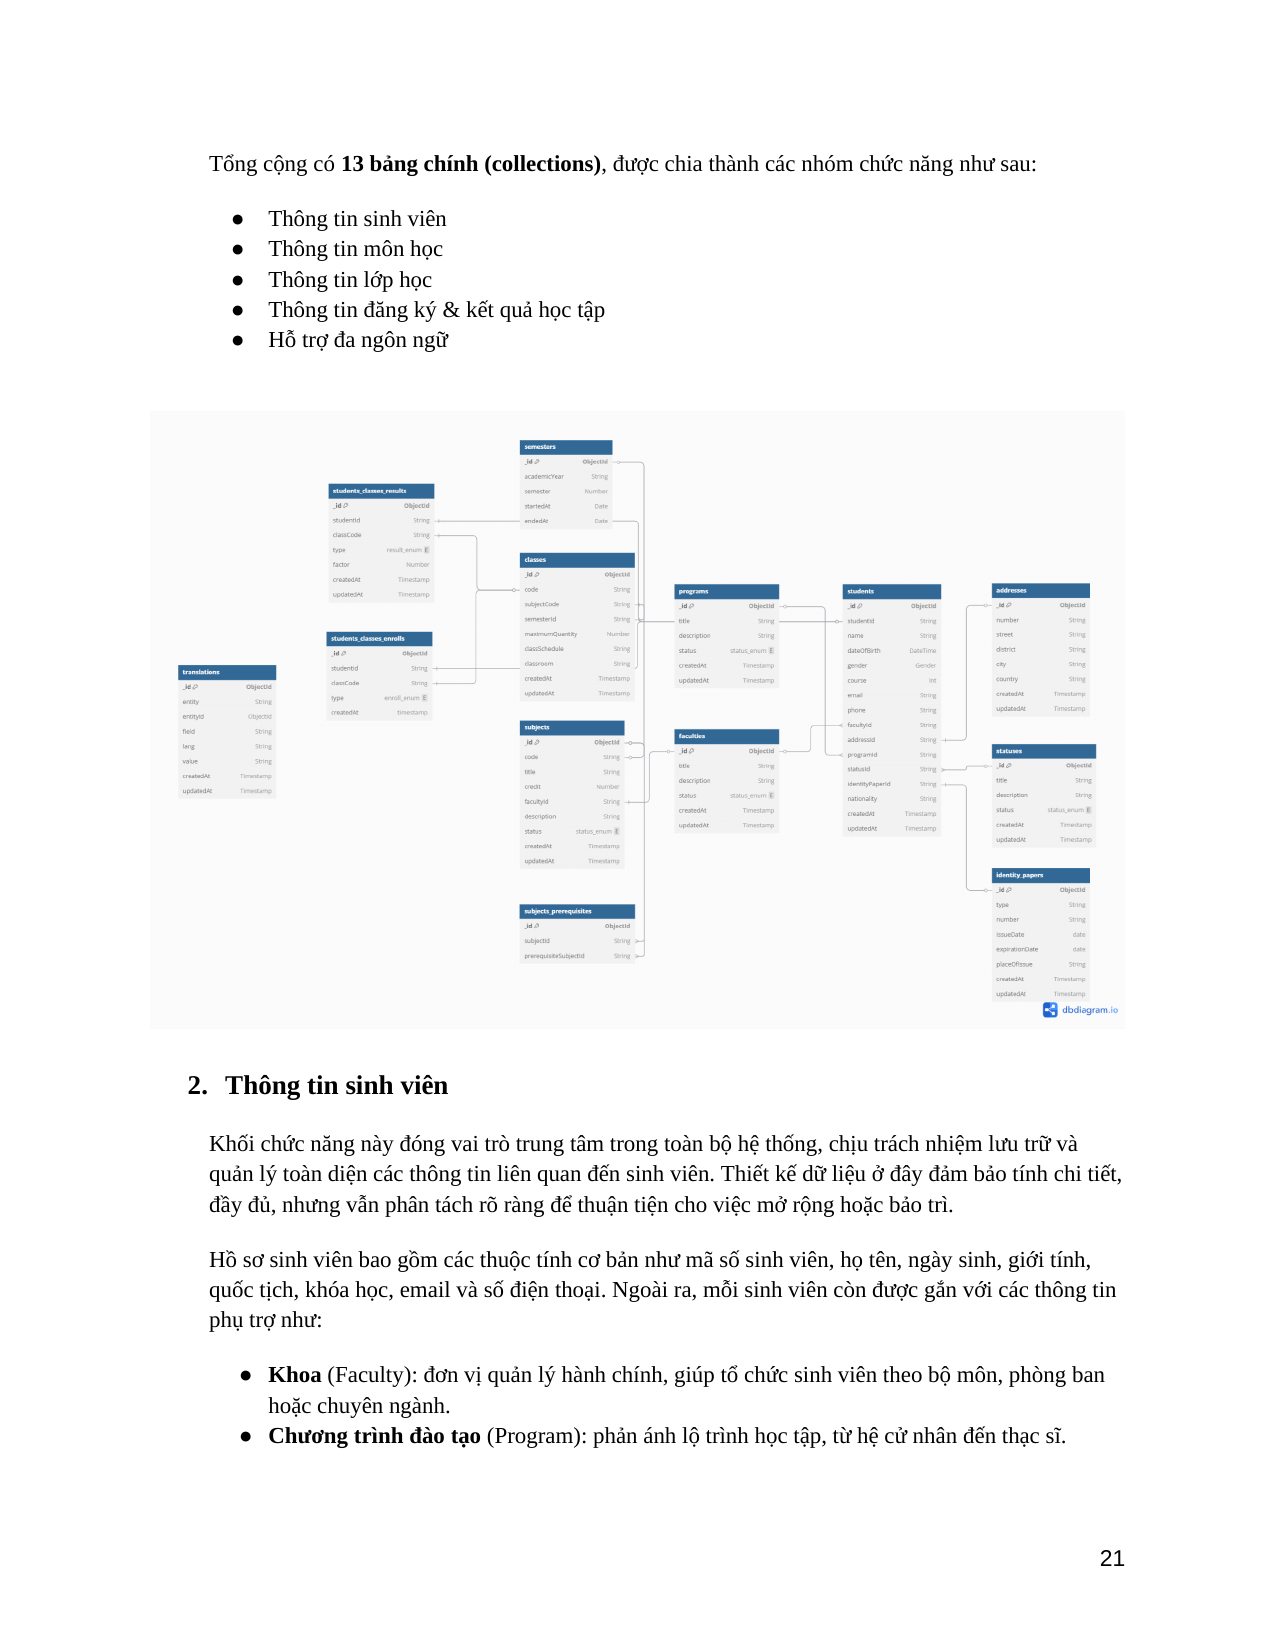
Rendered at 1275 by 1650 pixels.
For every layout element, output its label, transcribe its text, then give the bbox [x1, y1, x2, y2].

list Thông tin đăng ký & kết quả học tập [231, 296, 1125, 322]
subtitle Thông tin sinh viên [187, 1069, 1125, 1101]
picture [150, 411, 1125, 1029]
text Khối chức năng này đóng vai trò trung tâm trong toàn bộ hệ thống, chịu trách nhiệm lưu trữ và quản lý toàn diện các thông tin liên quan đến sinh viên. Thiết kế dữ liệu ở đây đảm bảo tính chi tiết, đầy đủ, nhưng vẫn phân tách rõ ràng để thuận tiện cho việc mở rộng hoặc bảo trì. [209, 1130, 1125, 1217]
list Thông tin lớp học [231, 266, 1125, 292]
text Tổng cộng có 13 bảng chính (collections), được chia thành các nhóm chức năng như sau: [209, 150, 1125, 176]
text Hồ sơ sinh viên bao gồm các thuộc tính cơ bản như mã số sinh viên, họ tên, ngày sinh, giới tính, quốc tịch, khóa học, email và số điện thoại. Ngoài ra, mỗi sinh viên còn được gắn với các thông tin phụ trợ như: [209, 1246, 1125, 1333]
list Hỗ trợ đa ngôn ngữ [231, 326, 1125, 383]
list Thông tin sinh viên [231, 205, 1125, 232]
list Khoa (Faculty): đơn vị quản lý hành chính, giúp tổ chức sinh viên theo bộ môn, phòng ban hoặc chuyên ngành. [238, 1361, 1125, 1418]
list Thông tin môn học [231, 235, 1125, 262]
list Chương trình đào tạo (Program): phản ánh lộ trình học tập, từ hệ cử nhân đến thạc sĩ. [238, 1422, 1125, 1448]
